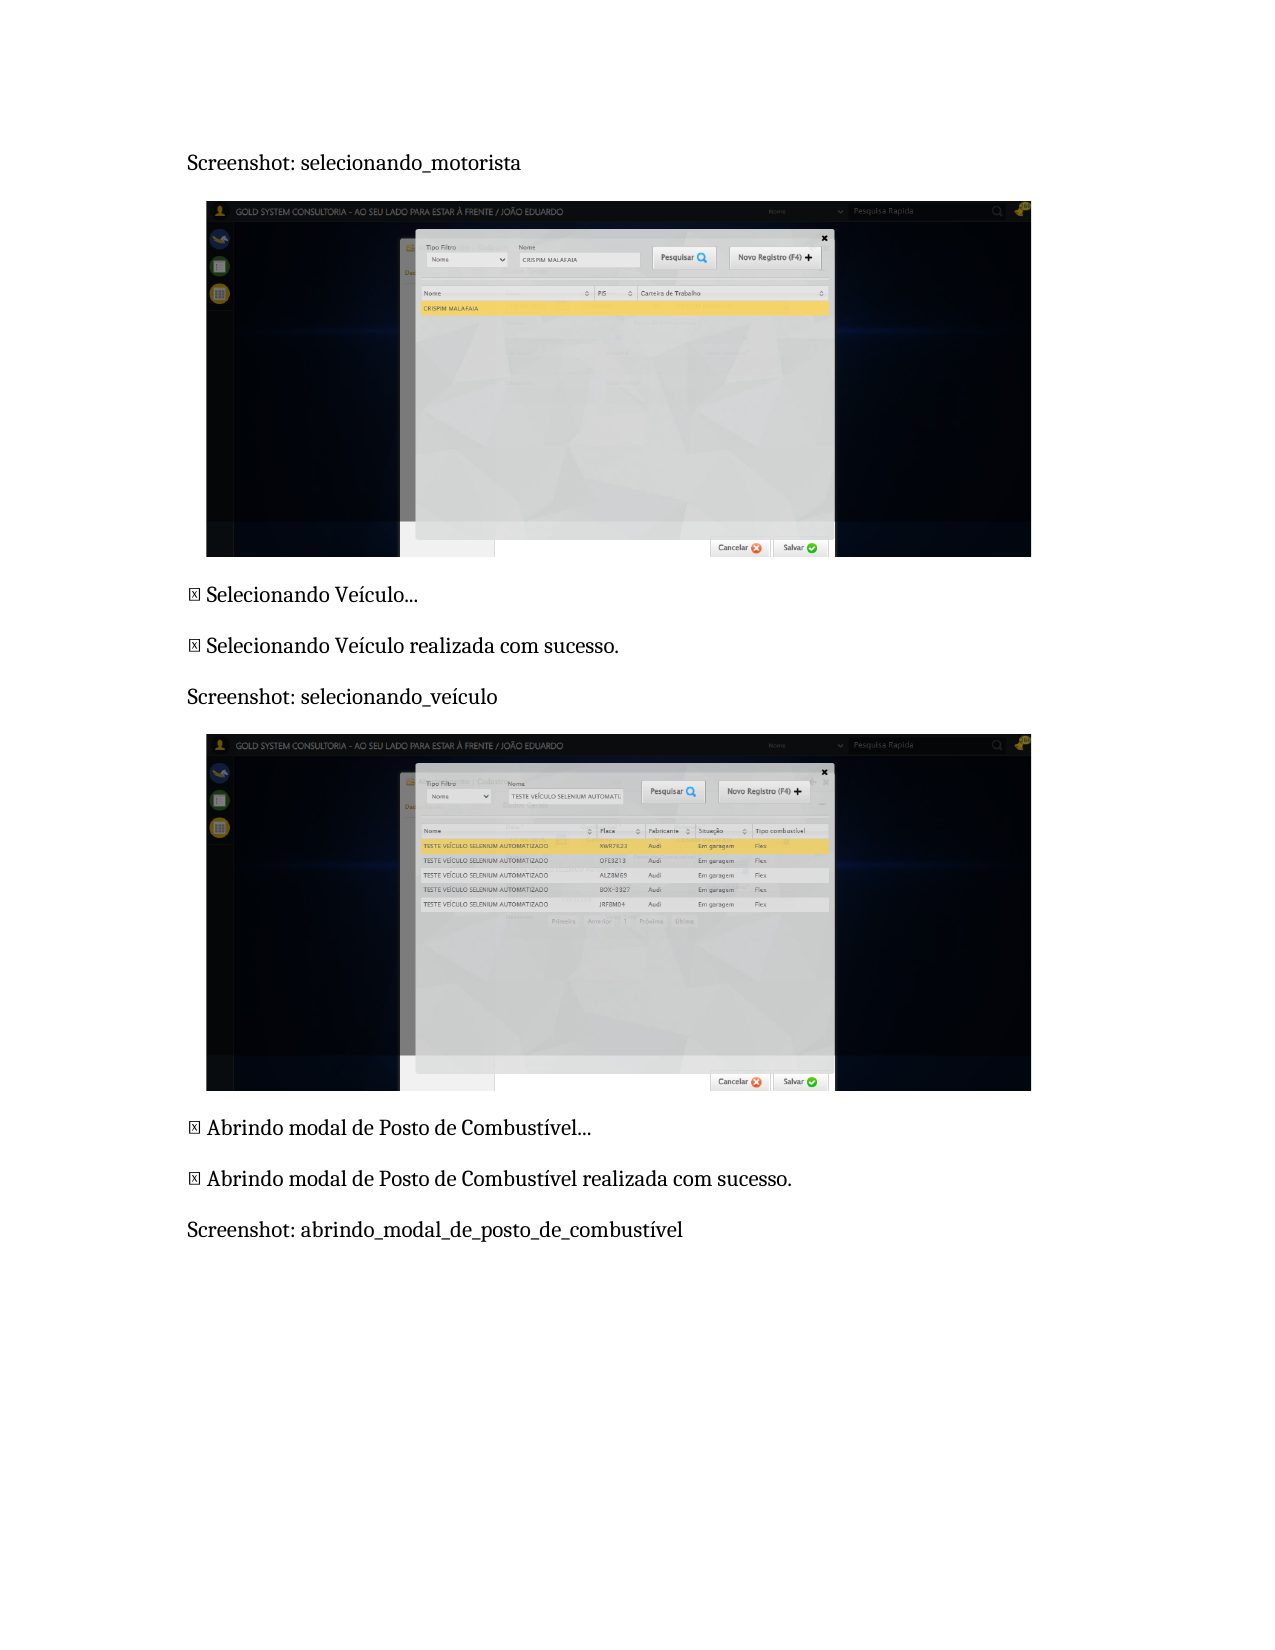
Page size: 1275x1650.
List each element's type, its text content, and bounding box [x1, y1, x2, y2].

text 🔄 Selecionando Veículo... [187, 581, 1087, 608]
text Screenshot: abrindo_modal_de_posto_de_combustível [187, 1217, 1087, 1243]
text Screenshot: selecionando_veículo [187, 683, 1087, 710]
picture [206, 201, 1032, 557]
text 🔄 Abrindo modal de Posto de Combustível... [187, 1115, 1087, 1141]
text ✅ Abrindo modal de Posto de Combustível realizada com sucesso. [187, 1166, 1087, 1192]
picture [206, 734, 1032, 1091]
text ✅ Selecionando Veículo realizada com sucesso. [187, 632, 1087, 659]
text Screenshot: selecionando_motorista [187, 150, 1087, 176]
